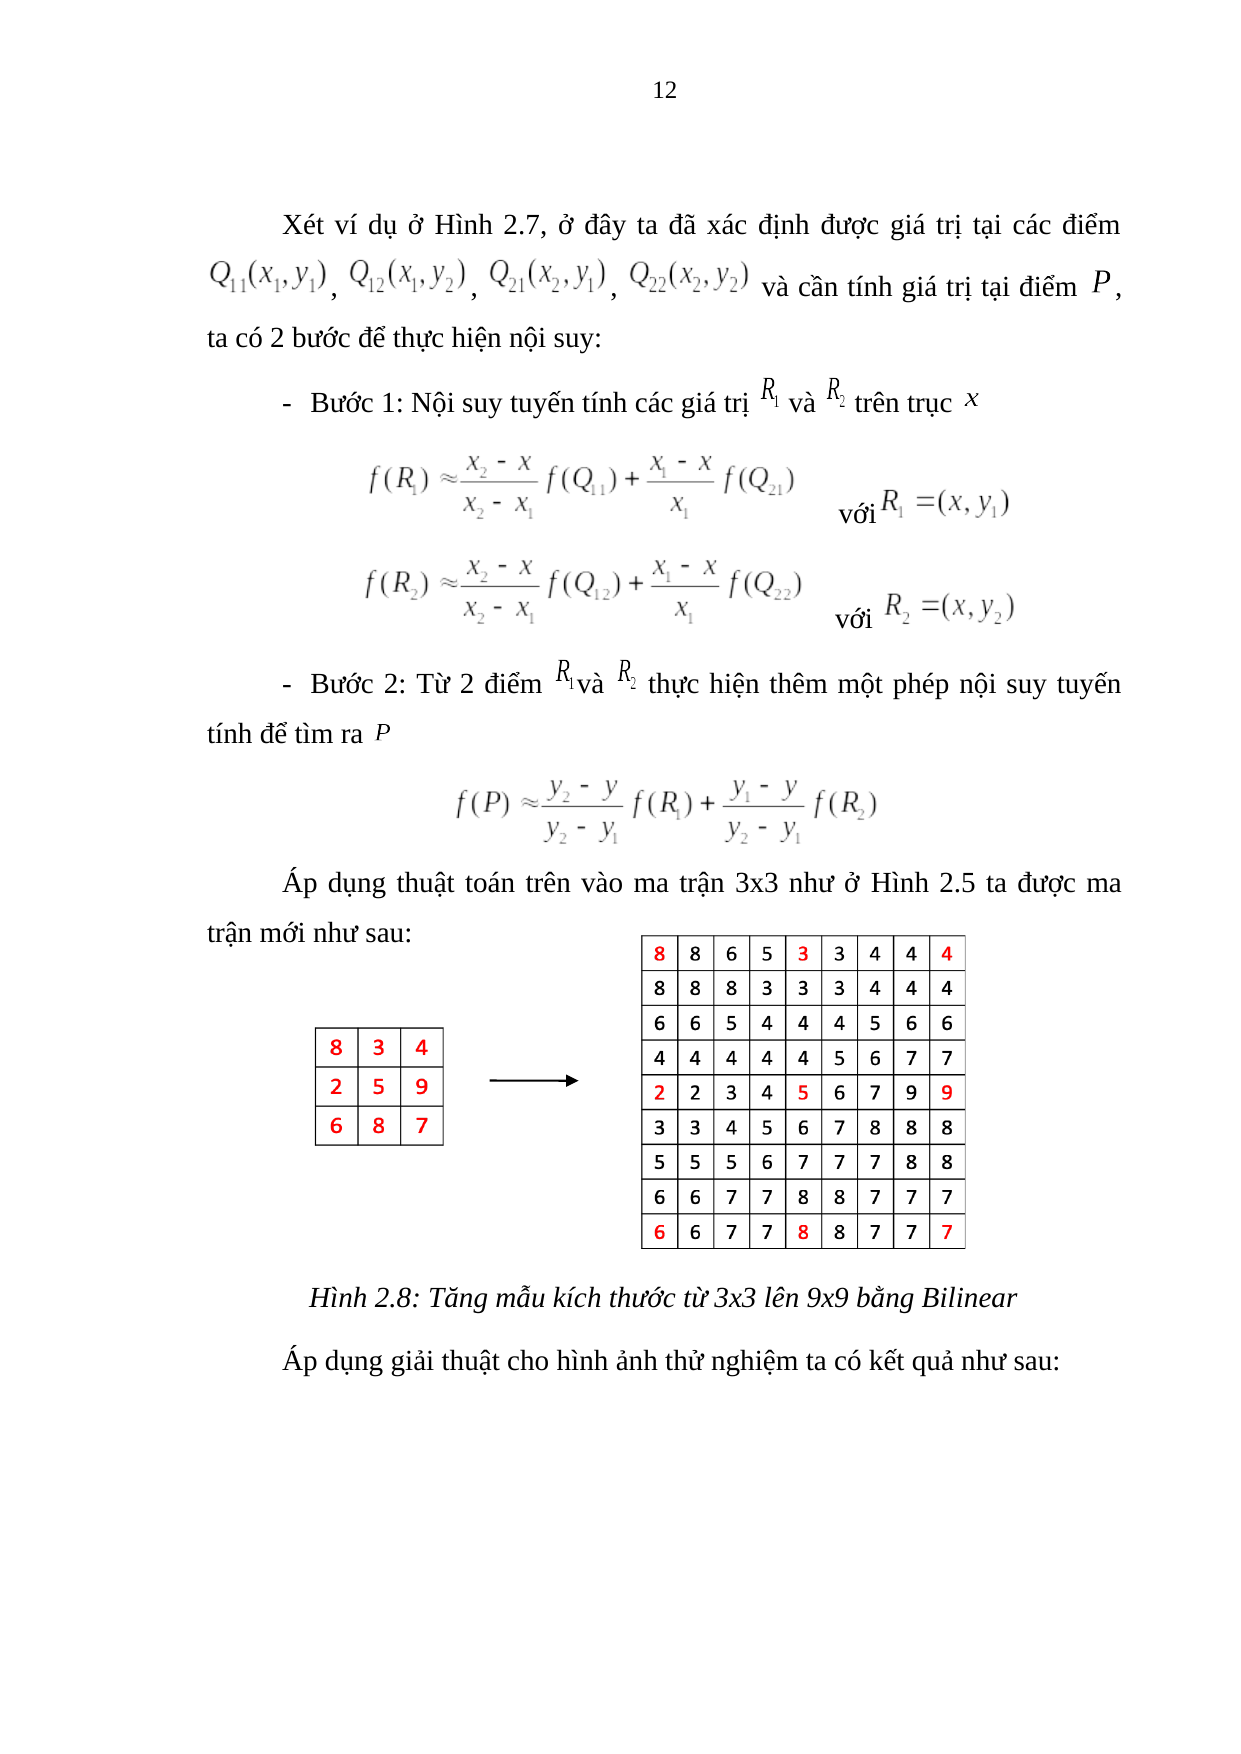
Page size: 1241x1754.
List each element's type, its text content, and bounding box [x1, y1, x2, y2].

text Áp dụng giải thuật cho hình ảnh thử nghiệm ta có kết quả như sau: [207, 1343, 1122, 1376]
list Bước 2: Từ 2 điểm và thực hiện thêm một phép nội suy tuyến tính để tìm ra [207, 651, 1122, 750]
text với [254, 547, 1122, 634]
list Bước 1: Nội suy tuyến tính các giá trị và trên trục [207, 370, 1122, 418]
picture [314, 1024, 444, 1153]
text với [254, 442, 1122, 530]
picture [640, 932, 966, 1258]
